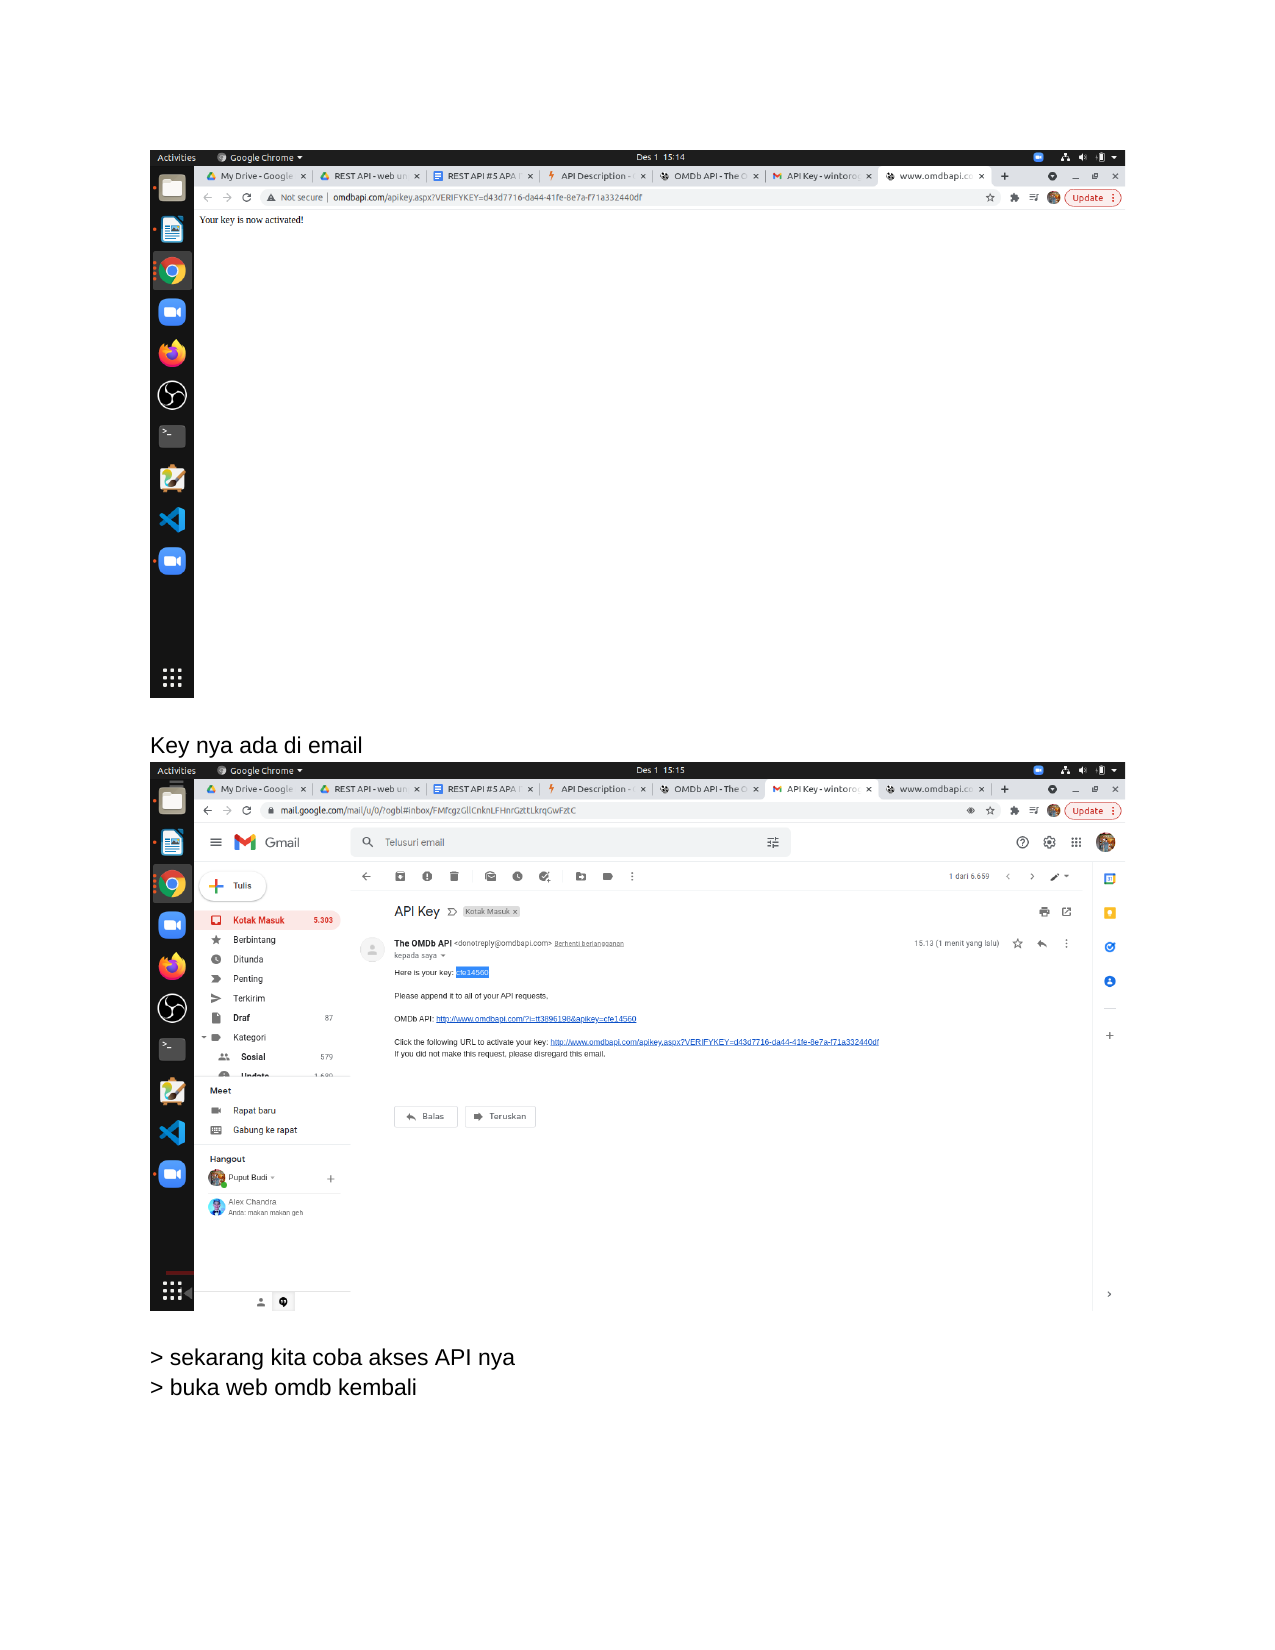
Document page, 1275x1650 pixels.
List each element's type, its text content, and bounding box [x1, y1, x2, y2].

picture [150, 150, 1125, 698]
picture [150, 762, 1125, 1311]
text Key nya ada di email [150, 732, 1125, 758]
text > sekarang kita coba akses API nya [150, 1344, 1125, 1371]
text > buka web omdb kembali [150, 1374, 1125, 1401]
